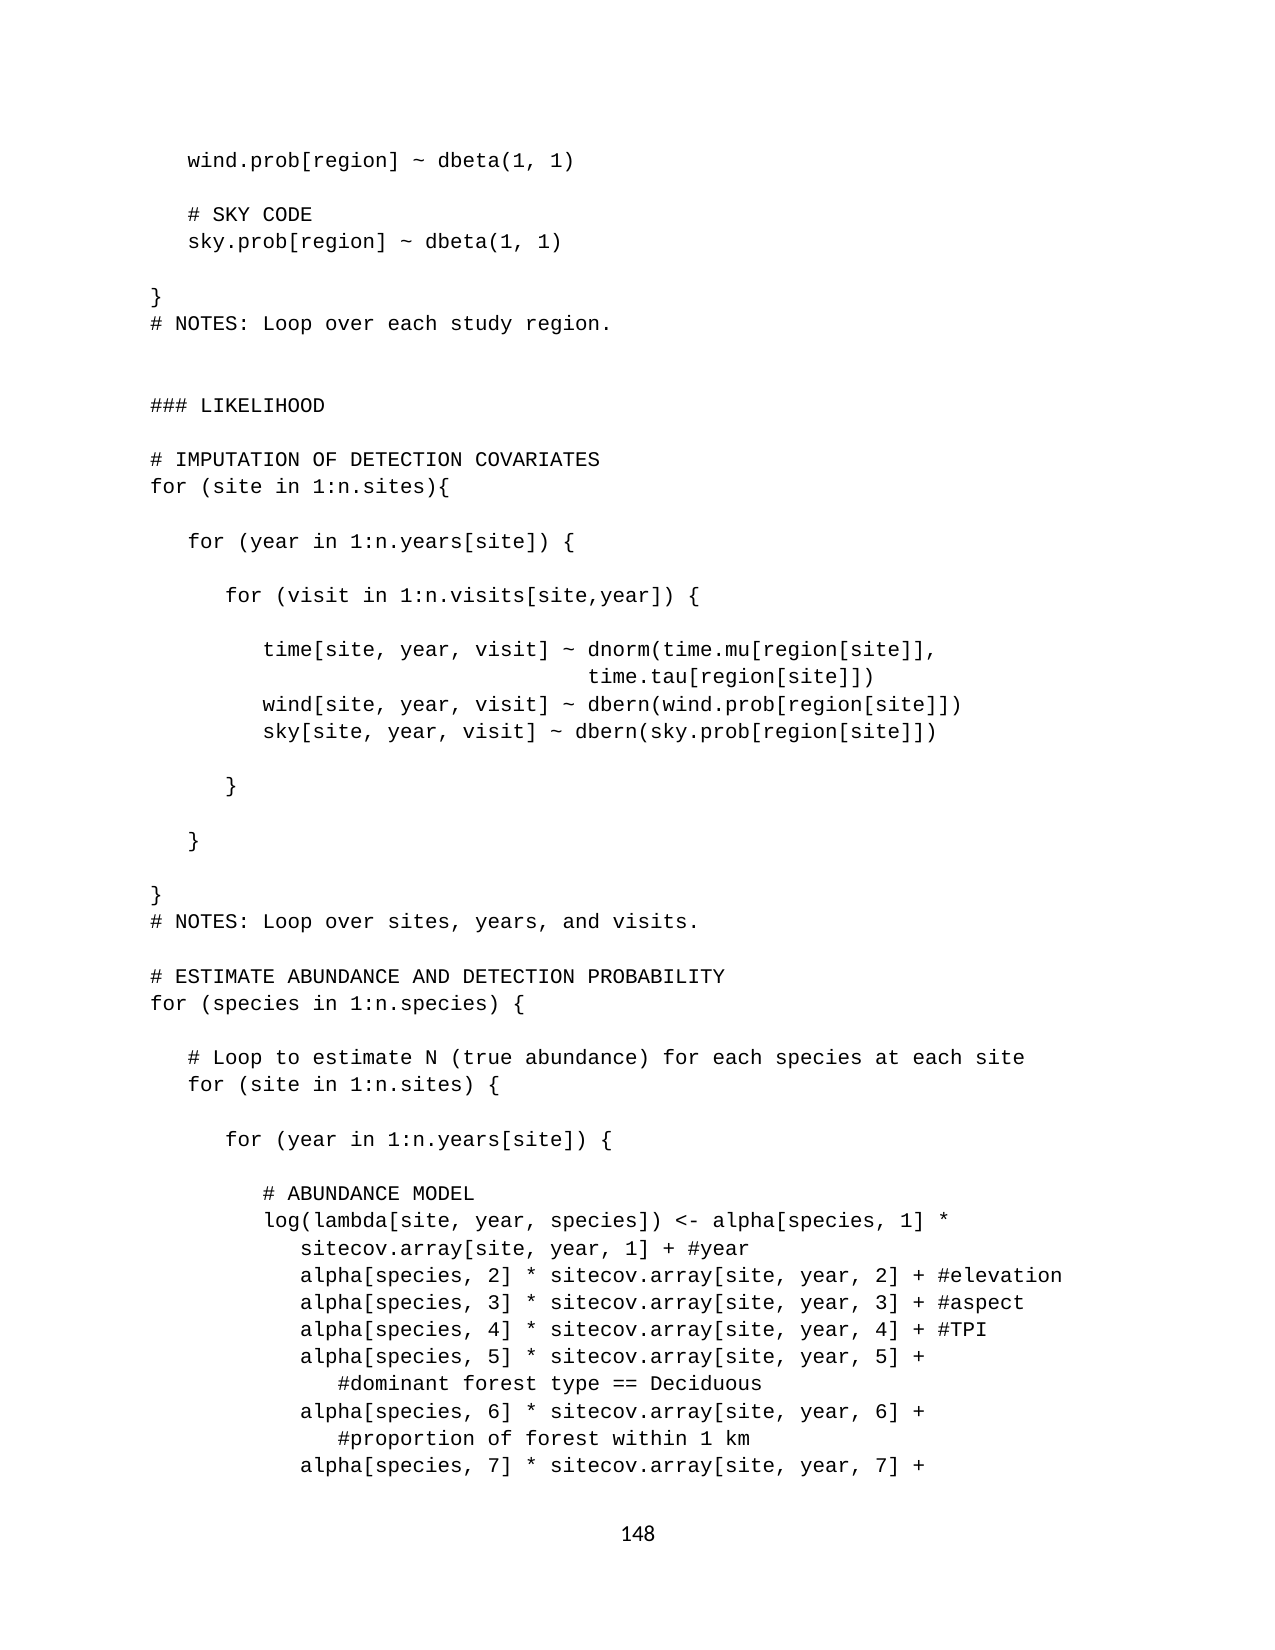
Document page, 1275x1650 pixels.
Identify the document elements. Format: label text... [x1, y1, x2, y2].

text # SKY CODE [150, 204, 1125, 228]
text alpha[species, 7] * sitecov.array[site, year, 7] + [150, 1455, 1125, 1479]
text wind[site, year, visit] ~ dbern(wind.prob[region[site]]) [150, 694, 1125, 717]
text #proportion of forest within 1 km [225, 1428, 1125, 1451]
text alpha[species, 3] * sitecov.array[site, year, 3] + #aspect [150, 1292, 1125, 1316]
text time[site, year, visit] ~ dnorm(time.mu[region[site]], [150, 639, 1125, 663]
text # NOTES: Loop over each study region. [150, 313, 1125, 337]
text time.tau[region[site]]) [525, 667, 1125, 690]
text for (visit in 1:n.visits[site,year]) { [150, 585, 1125, 609]
text alpha[species, 5] * sitecov.array[site, year, 5] + [150, 1346, 1125, 1370]
text } [150, 286, 1125, 309]
text for (species in 1:n.species) { [150, 993, 1125, 1016]
text # NOTES: Loop over sites, years, and visits. [150, 911, 1125, 935]
text ### LIKELIHOOD [150, 395, 1125, 418]
text # Loop to estimate N (true abundance) for each species at each site [150, 1047, 1125, 1071]
text wind.prob[region] ~ dbeta(1, 1) [150, 150, 1125, 174]
text # ESTIMATE ABUNDANCE AND DETECTION PROBABILITY [150, 966, 1125, 989]
text for (site in 1:n.sites){ [150, 476, 1125, 500]
text # IMPUTATION OF DETECTION COVARIATES [150, 449, 1125, 473]
text for (year in 1:n.years[site]) { [150, 1129, 1125, 1152]
text } [150, 830, 1125, 853]
text } [150, 775, 1125, 799]
text log(lambda[site, year, species]) <- alpha[species, 1] * [262, 1210, 1125, 1234]
text alpha[species, 4] * sitecov.array[site, year, 4] + #TPI [150, 1319, 1125, 1343]
text } [150, 884, 1125, 908]
text sky[site, year, visit] ~ dbern(sky.prob[region[site]]) [150, 721, 1125, 744]
text for (site in 1:n.sites) { [150, 1074, 1125, 1098]
text alpha[species, 6] * sitecov.array[site, year, 6] + [150, 1401, 1125, 1424]
text for (year in 1:n.years[site]) { [150, 531, 1125, 554]
text sky.prob[region] ~ dbeta(1, 1) [150, 232, 1125, 255]
text # ABUNDANCE MODEL [150, 1183, 1125, 1207]
text #dominant forest type == Deciduous [225, 1373, 1125, 1397]
text sitecov.array[site, year, 1] + #year [262, 1237, 1125, 1261]
text alpha[species, 2] * sitecov.array[site, year, 2] + #elevation [150, 1265, 1125, 1288]
